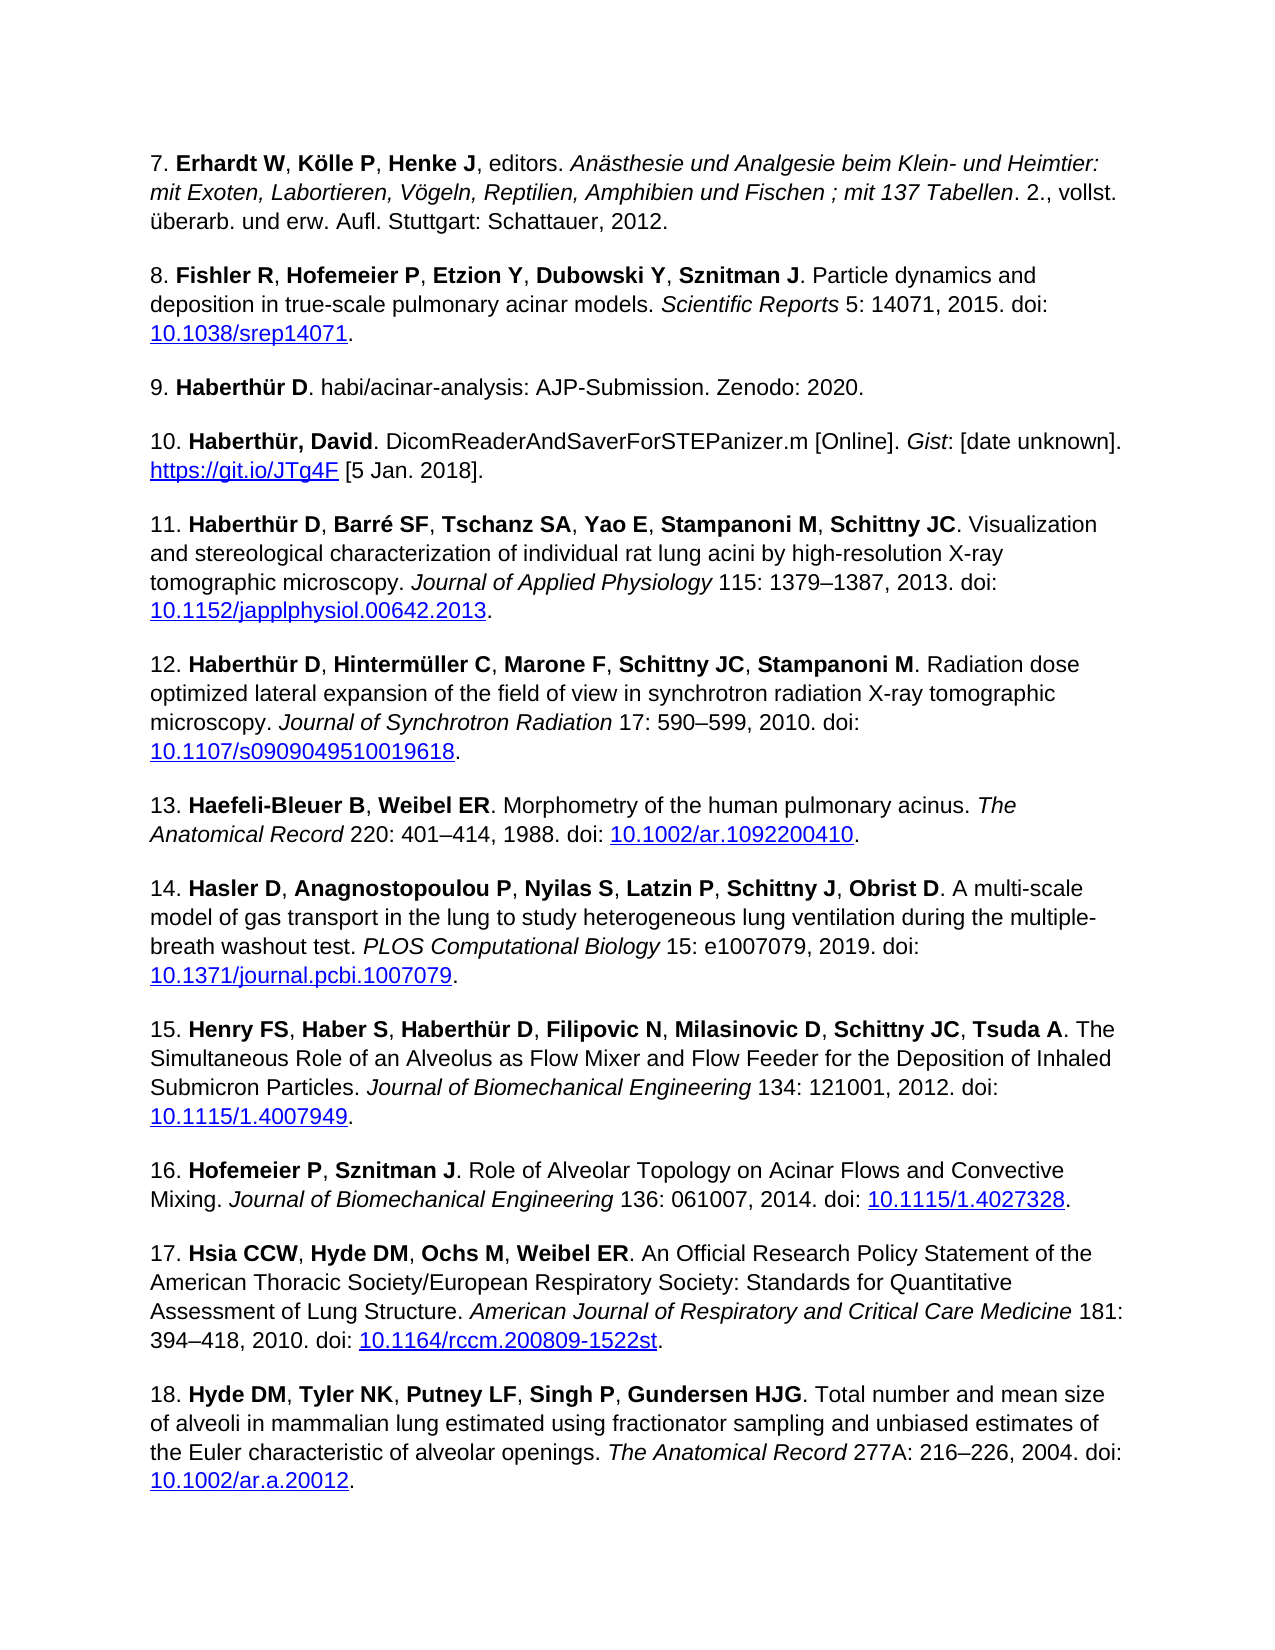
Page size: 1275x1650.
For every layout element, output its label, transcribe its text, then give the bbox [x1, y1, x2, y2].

text 18. Hyde DM, Tyler NK, Putney LF, Singh P, Gundersen HJG. Total number and mean size of alveoli in mammalian lung estimated using fractionator sampling and unbiased estimates of the Euler characteristic of alveolar openings. The Anatomical Record 277A: 216–226, 2004. doi: 10.1002/ar.a.20012. [150, 1381, 1125, 1494]
text 9. Haberthür D. habi/acinar-analysis: AJP-Submission. Zenodo: 2020. [150, 374, 1125, 400]
text 10. Haberthür, David. DicomReaderAndSaverForSTEPanizer.m [Online]. Gist: [date unknown]. https://git.io/JTg4F [5 Jan. 2018]. [150, 428, 1125, 483]
text 11. Haberthür D, Barré SF, Tschanz SA, Yao E, Stampanoni M, Schittny JC. Visualization and stereological characterization of individual rat lung acini by high-resolution X-ray tomographic microscopy. Journal of Applied Physiology 115: 1379–1387, 2013. doi: 10.1152/japplphysiol.00642.2013. [150, 511, 1125, 624]
text 17. Hsia CCW, Hyde DM, Ochs M, Weibel ER. An Official Research Policy Statement of the American Thoracic Society/European Respiratory Society: Standards for Quantitative Assessment of Lung Structure. American Journal of Respiratory and Critical Care Medicine 181: 394–418, 2010. doi: 10.1164/rccm.200809-1522st. [150, 1240, 1125, 1353]
text 14. Hasler D, Anagnostopoulou P, Nyilas S, Latzin P, Schittny J, Obrist D. A multi-scale model of gas transport in the lung to study heterogeneous lung ventilation during the multiple-breath washout test. PLOS Computational Biology 15: e1007079, 2019. doi: 10.1371/journal.pcbi.1007079. [150, 875, 1125, 988]
text 7. Erhardt W, Kölle P, Henke J, editors. Anästhesie und Analgesie beim Klein- und Heimtier: mit Exoten, Labortieren, Vögeln, Reptilien, Amphibien und Fischen ; mit 137 Tabellen. 2., vollst. überarb. und erw. Aufl. Stuttgart: Schattauer, 2012. [150, 150, 1125, 234]
text 12. Haberthür D, Hintermüller C, Marone F, Schittny JC, Stampanoni M. Radiation dose optimized lateral expansion of the field of view in synchrotron radiation X-ray tomographic microscopy. Journal of Synchrotron Radiation 17: 590–599, 2010. doi: 10.1107/s0909049510019618. [150, 651, 1125, 765]
text 16. Hofemeier P, Sznitman J. Role of Alveolar Topology on Acinar Flows and Convective Mixing. Journal of Biomechanical Engineering 136: 061007, 2014. doi: 10.1115/1.4027328. [150, 1157, 1125, 1212]
text 15. Henry FS, Haber S, Haberthür D, Filipovic N, Milasinovic D, Schittny JC, Tsuda A. The Simultaneous Role of an Alveolus as Flow Mixer and Flow Feeder for the Deposition of Inhaled Submicron Particles. Journal of Biomechanical Engineering 134: 121001, 2012. doi: 10.1115/1.4007949. [150, 1016, 1125, 1129]
text 13. Haefeli-Bleuer B, Weibel ER. Morphometry of the human pulmonary acinus. The Anatomical Record 220: 401–414, 1988. doi: 10.1002/ar.1092200410. [150, 792, 1125, 848]
text 8. Fishler R, Hofemeier P, Etzion Y, Dubowski Y, Sznitman J. Particle dynamics and deposition in true-scale pulmonary acinar models. Scientific Reports 5: 14071, 2015. doi: 10.1038/srep14071. [150, 262, 1125, 346]
